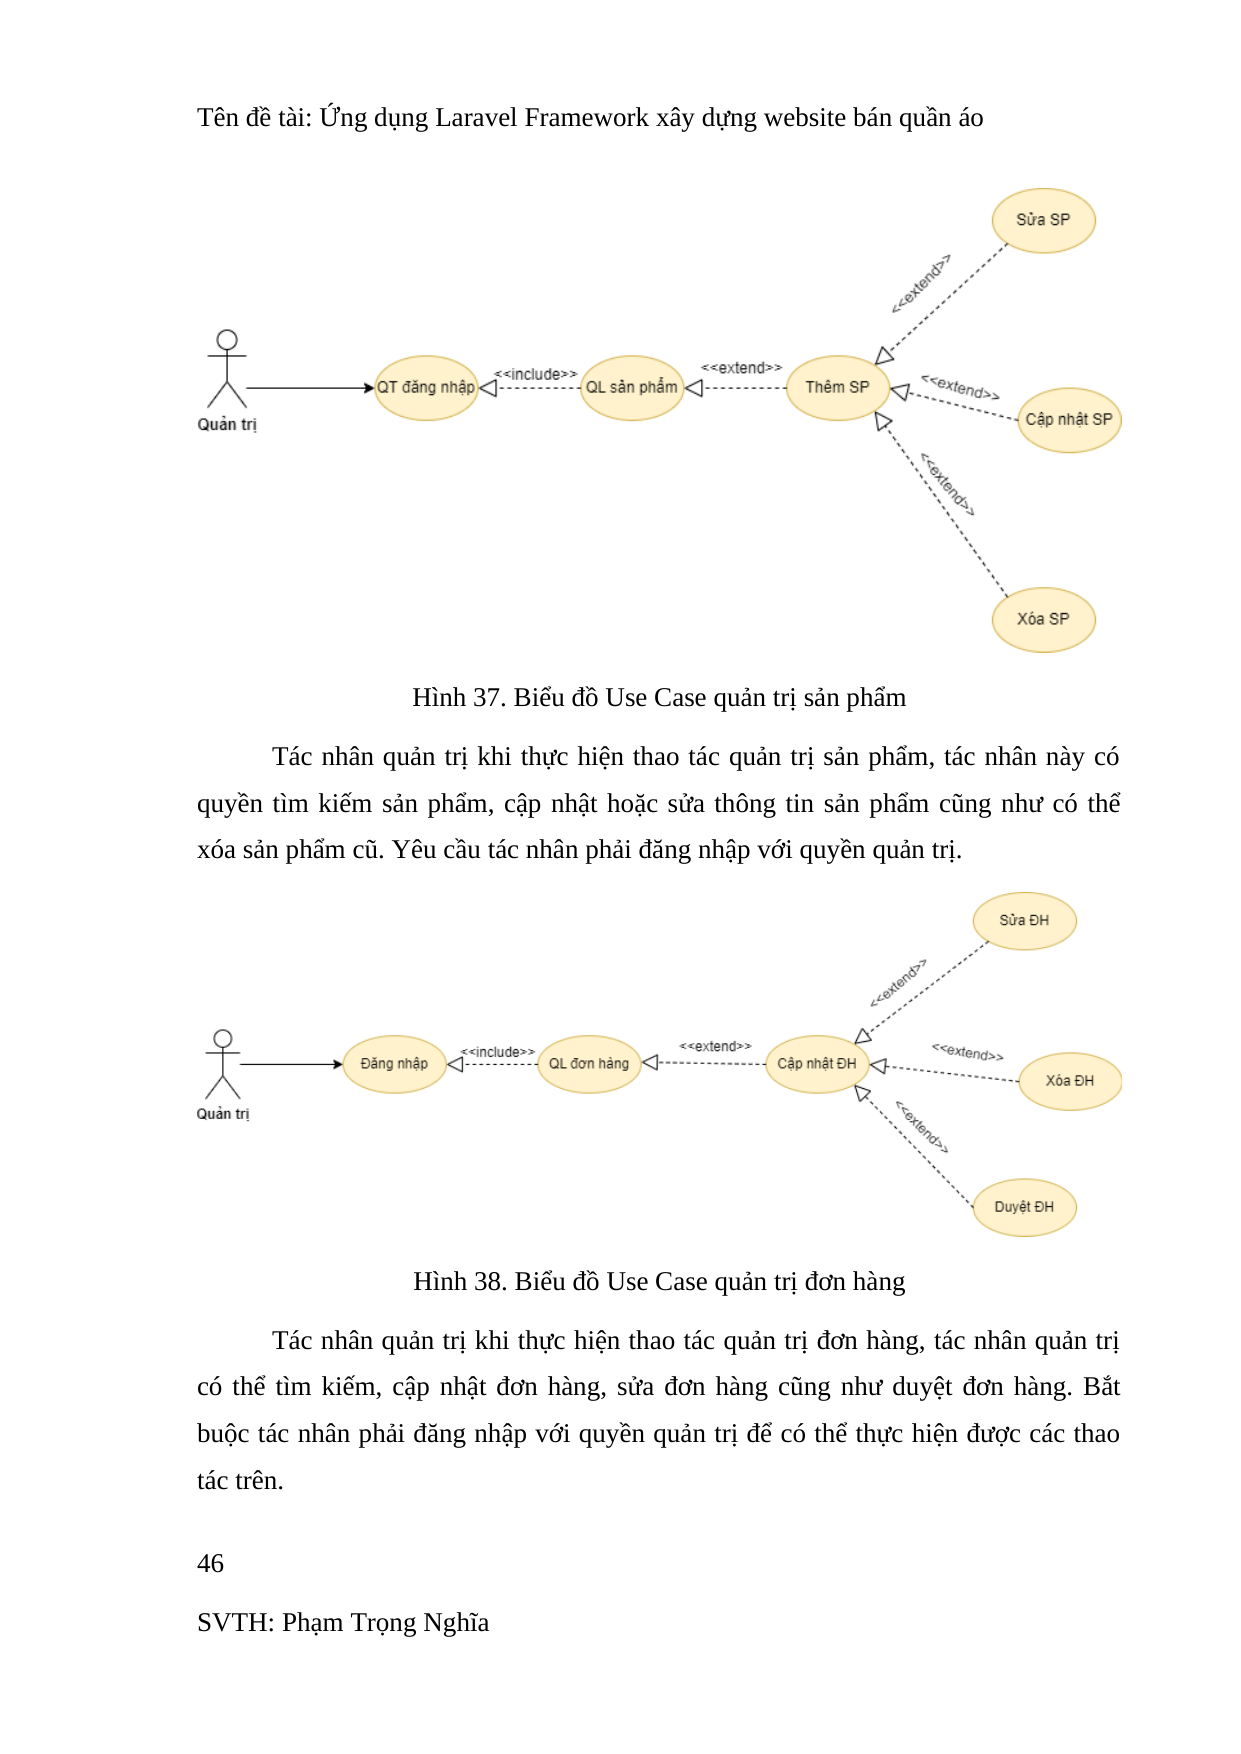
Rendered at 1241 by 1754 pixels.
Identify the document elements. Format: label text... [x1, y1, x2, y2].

text Hình 38. Biểu đồ Use Case quản trị đơn hàng [197, 1265, 1122, 1296]
picture [197, 188, 1122, 653]
picture [196, 892, 1123, 1237]
text Tác nhân quản trị khi thực hiện thao tác quản trị sản phẩm, tác nhân này có quyền tìm kiếm sản phẩm, cập nhật hoặc sửa thông tin sản phẩm cũng như có thể xóa sản phẩm cũ. Yêu cầu tác nhân phải đăng nhập với quyền quản trị. [197, 740, 1122, 864]
text Tác nhân quản trị khi thực hiện thao tác quản trị đơn hàng, tác nhân quản trị có thể tìm kiếm, cập nhật đơn hàng, sửa đơn hàng cũng như duyệt đơn hàng. Bắt buộc tác nhân phải đăng nhập với quyền quản trị để có thể thực hiện được các thao tác trên. [197, 1324, 1122, 1495]
text Hình 37. Biểu đồ Use Case quản trị sản phẩm [197, 681, 1122, 712]
